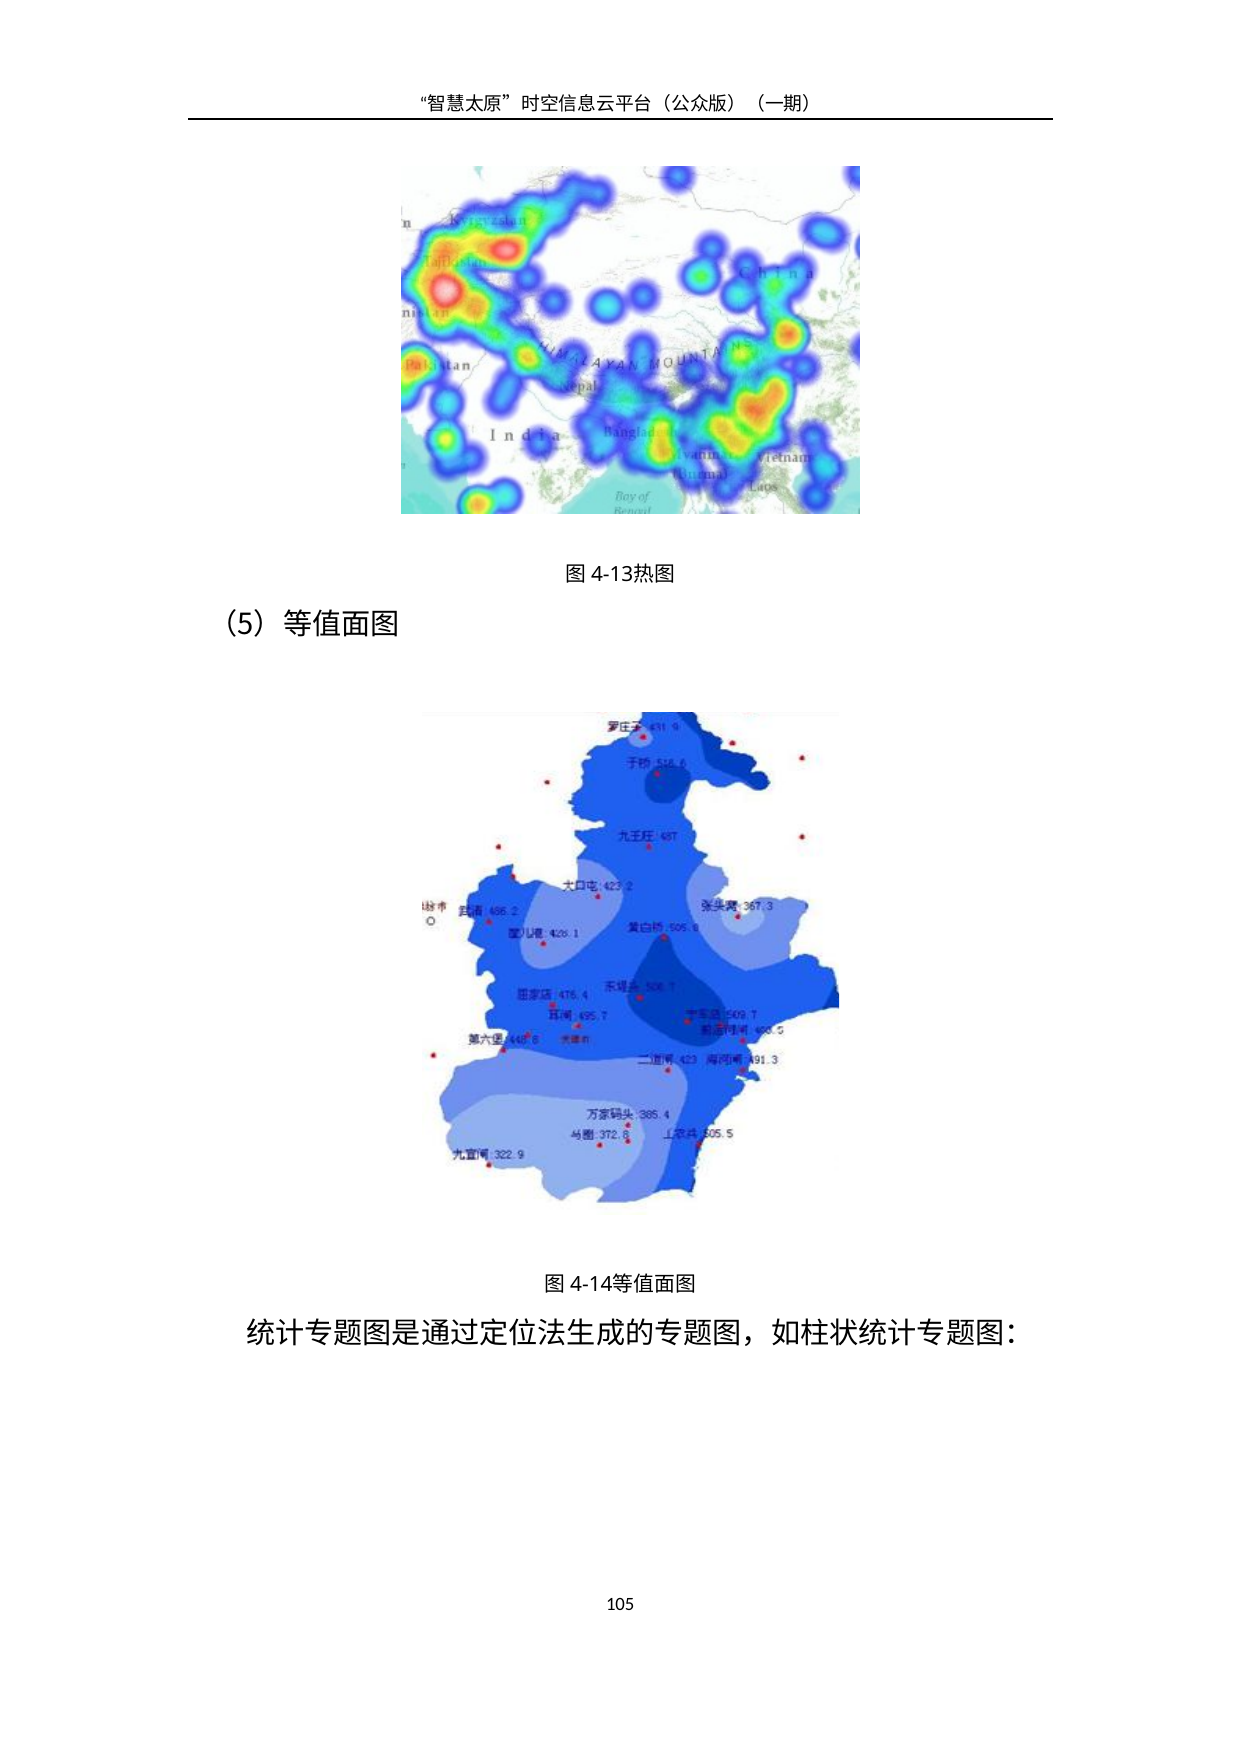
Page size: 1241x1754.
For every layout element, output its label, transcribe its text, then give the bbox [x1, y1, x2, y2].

text 图 4-13热图 [187, 557, 1053, 589]
text 图 4-14等值面图 [187, 1266, 1053, 1298]
text 统计专题图是通过定位法生成的专题图，如柱状统计专题图： [187, 1298, 1053, 1363]
picture [401, 166, 860, 514]
text （5）等值面图 [187, 589, 1053, 654]
picture [422, 712, 840, 1215]
